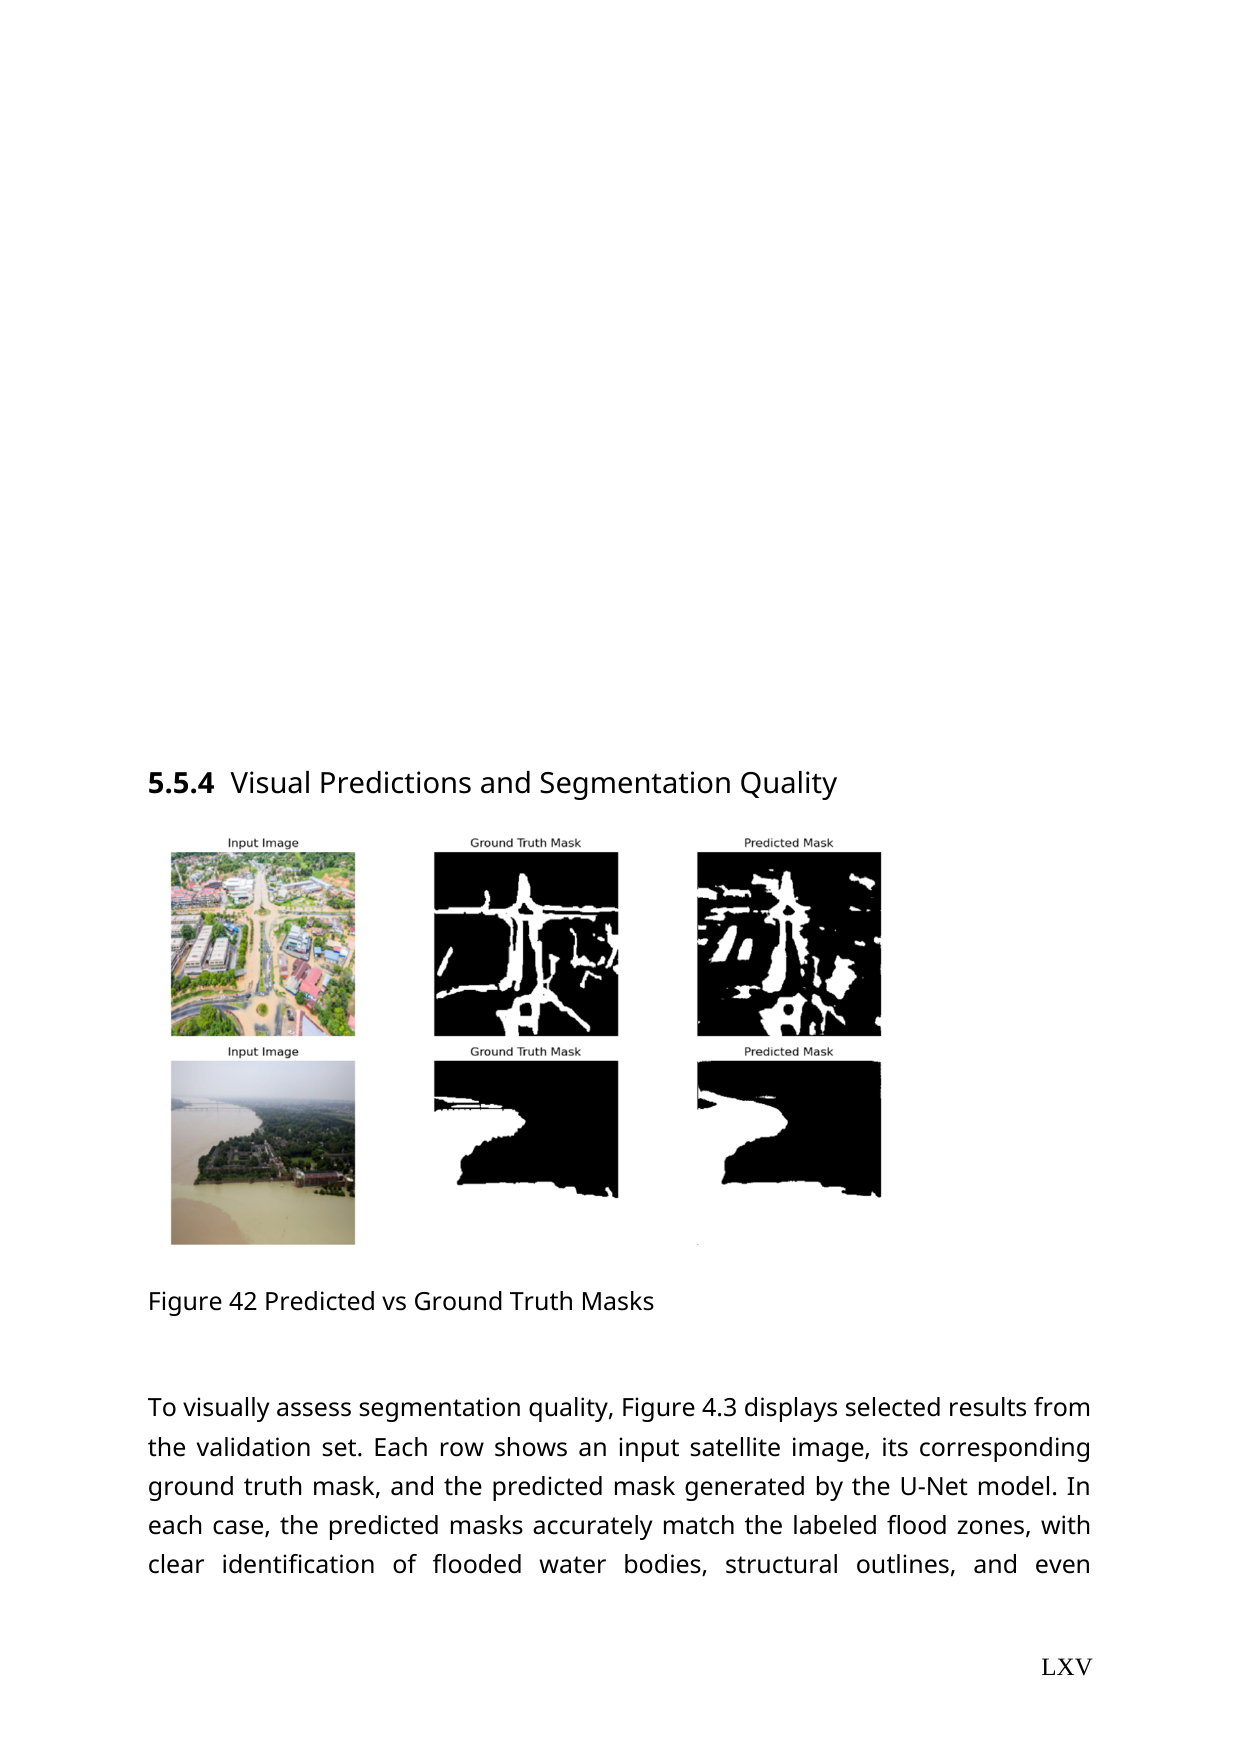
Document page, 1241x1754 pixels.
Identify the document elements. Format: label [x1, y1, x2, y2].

picture [147, 831, 901, 1251]
